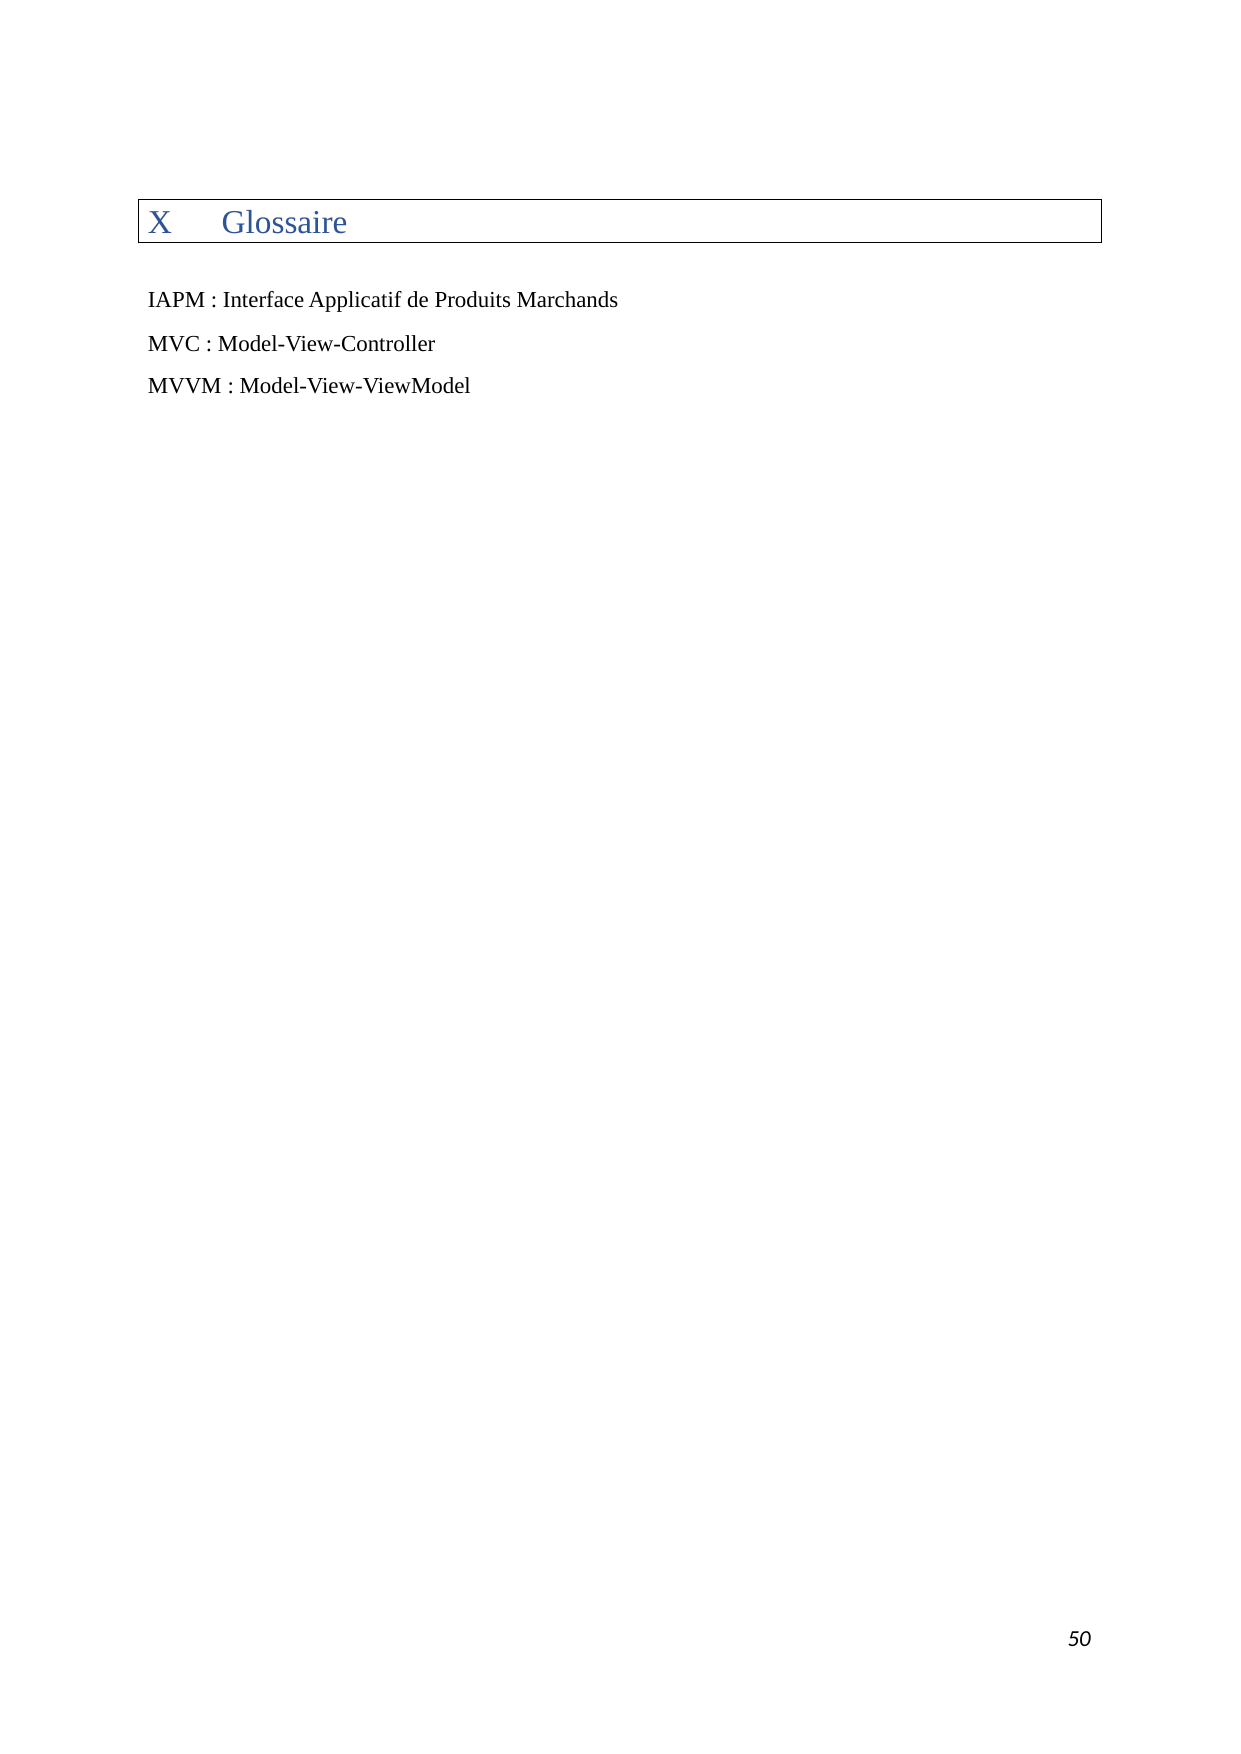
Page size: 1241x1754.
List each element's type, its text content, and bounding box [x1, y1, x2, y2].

text MVC : Model-View-Controller [148, 329, 1093, 356]
text IAPM : Interface Applicatif de Produits Marchands [148, 287, 1093, 313]
text MVVM : Model-View-ViewModel [148, 373, 1093, 399]
text X Glossaire [139, 200, 1101, 242]
